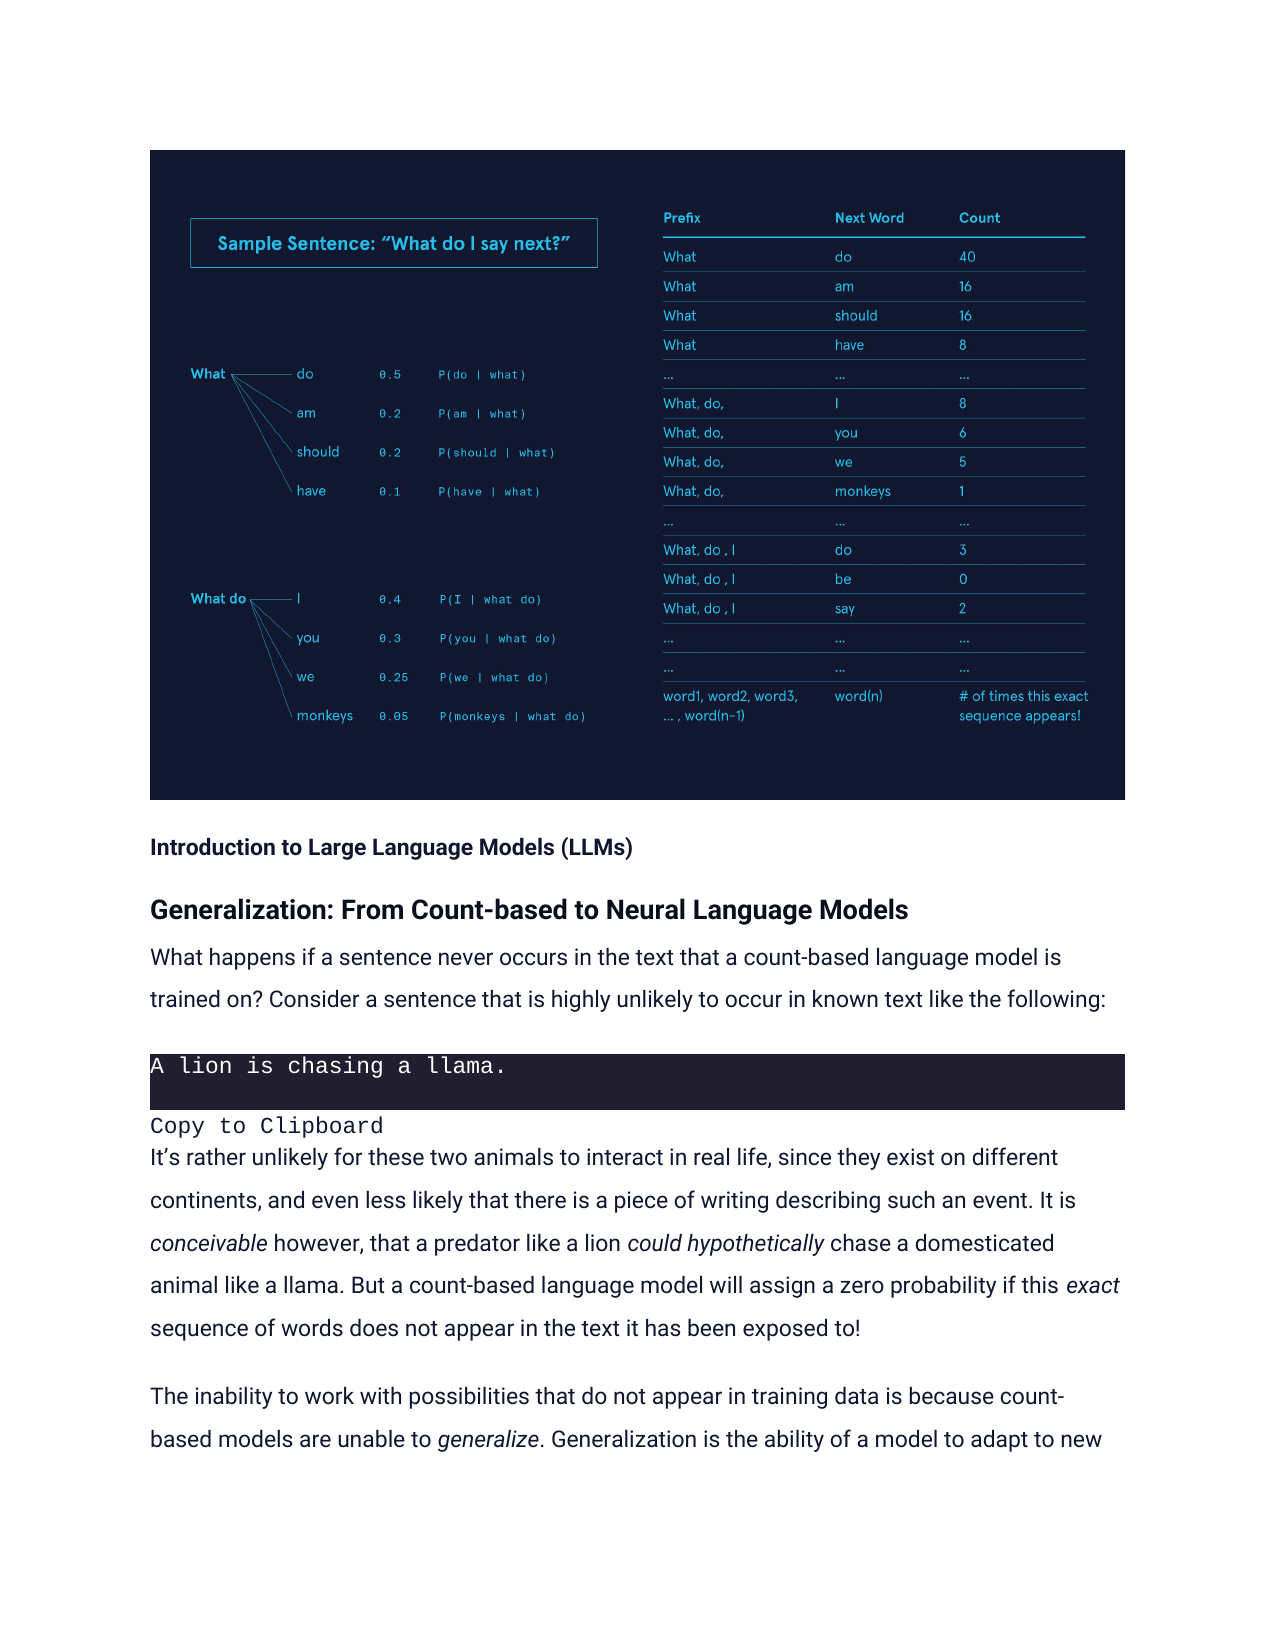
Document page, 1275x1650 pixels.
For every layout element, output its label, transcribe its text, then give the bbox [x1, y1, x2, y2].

picture [150, 150, 1125, 800]
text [150, 1383, 1125, 1453]
text It’s rather unlikely for these two animals to interact in real life, since they exist on different continents, and even less likely that there is a piece of writing describing such an event. It is conceivable however, that a predator like a lion could hypothetically chase a domesticated animal like a llama. But a count-based language model will assign a zero probability if this exact sequence of words does not appear in the text it has been exposed to! [150, 1144, 1125, 1342]
text Copy to Clipboard [150, 1114, 1125, 1140]
text What happens if a sentence never occurs in the text that a count-based language model is trained on? Consider a sentence that is highly unlikely to occur in known text like the following: [150, 944, 1125, 1013]
subtitle Generalization: From Count-based to Neural Language Models [150, 894, 1125, 926]
text Introduction to Large Language Models (LLMs) [150, 834, 1125, 861]
text A lion is chasing a llama. [150, 1054, 1125, 1080]
